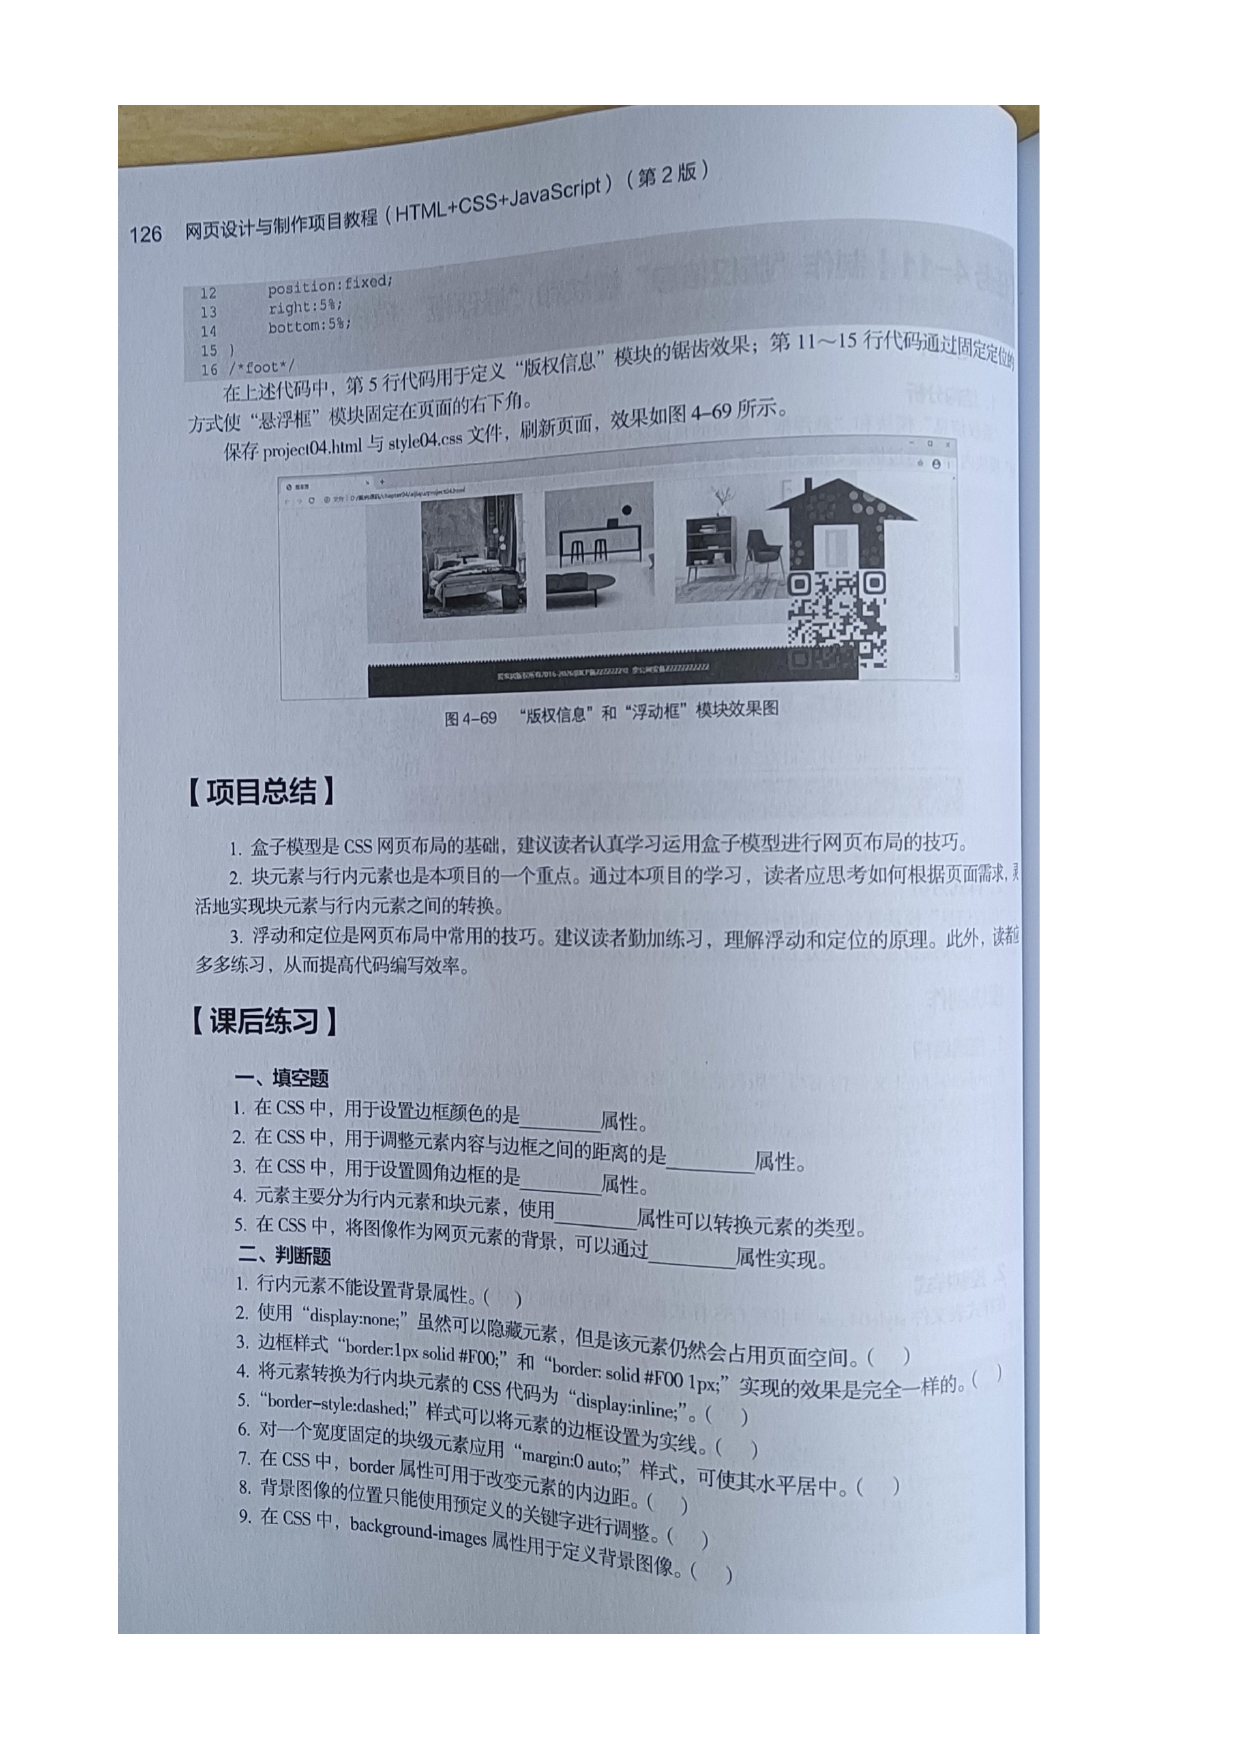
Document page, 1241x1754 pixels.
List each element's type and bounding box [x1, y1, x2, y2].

picture [118, 105, 1040, 1634]
